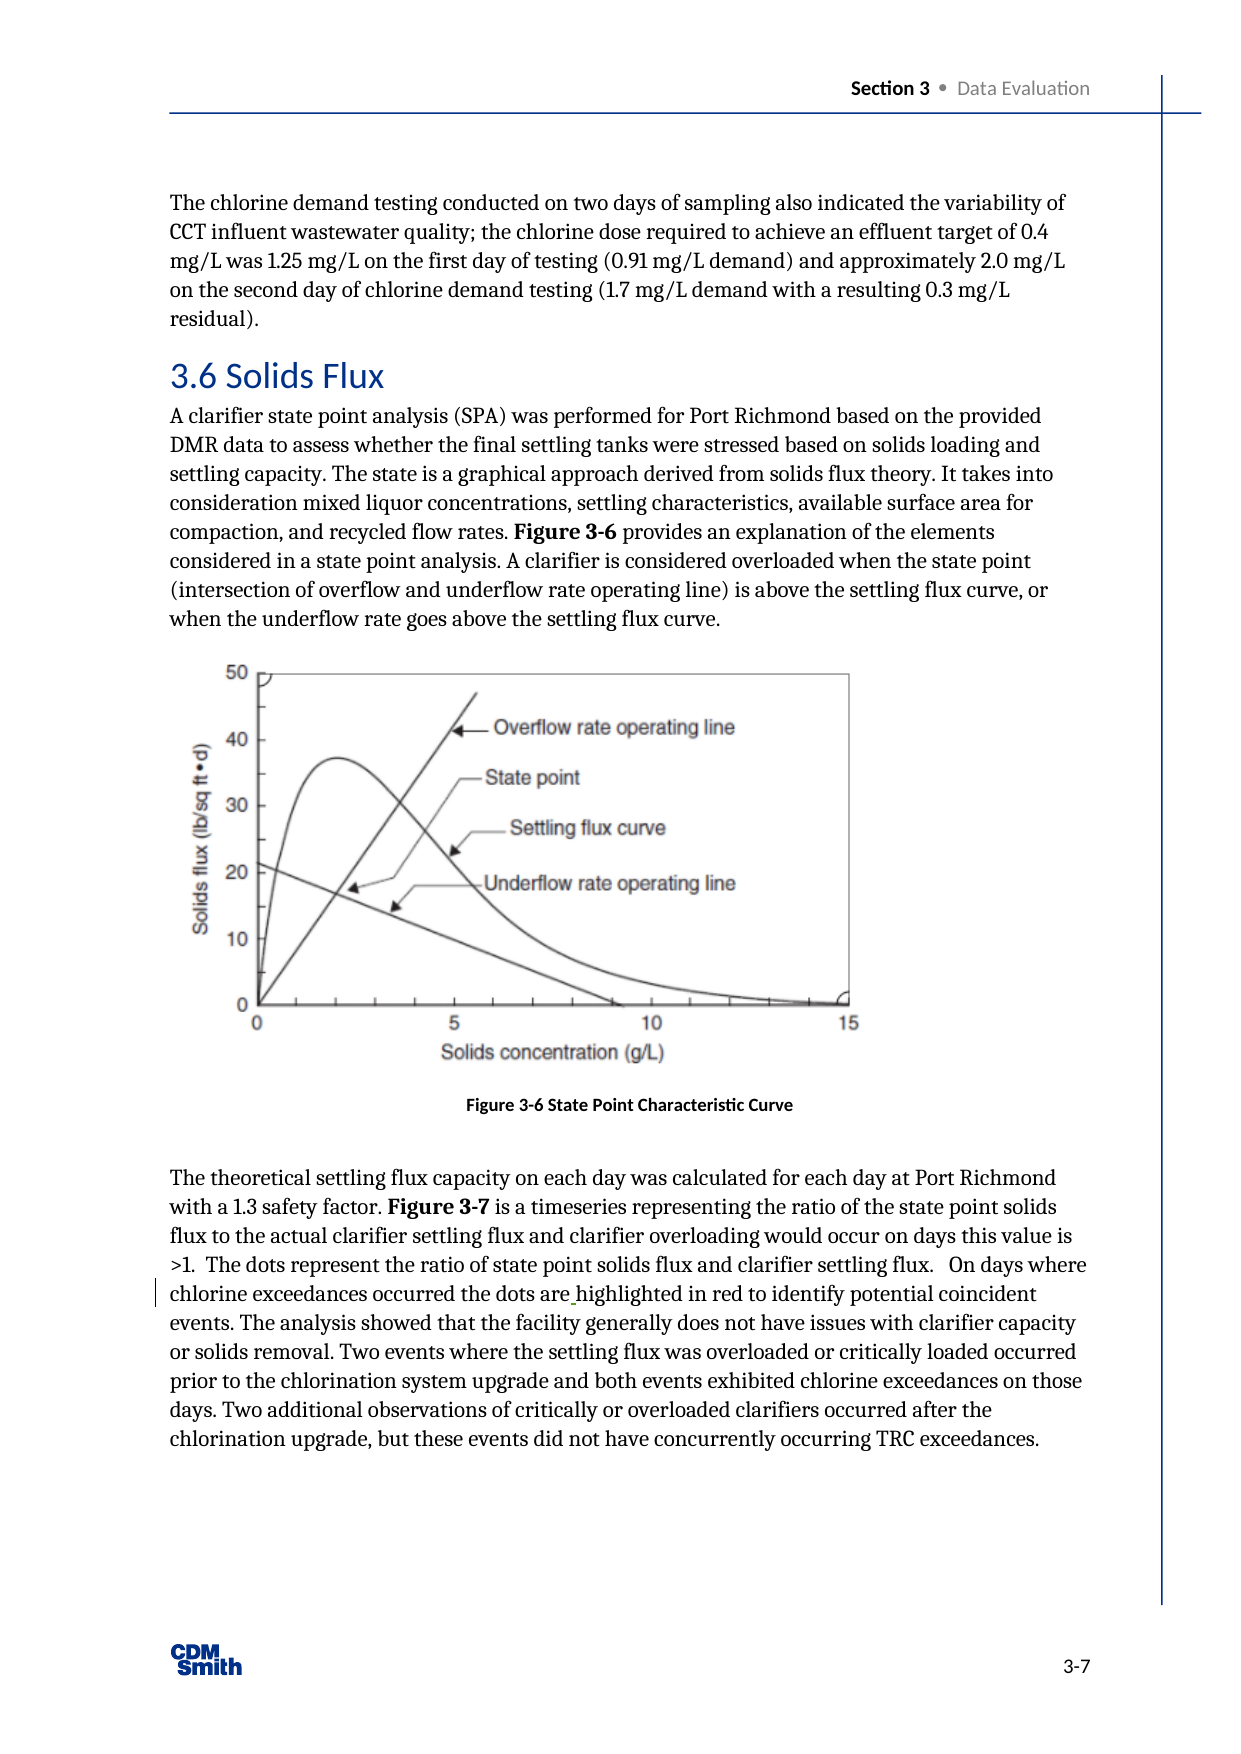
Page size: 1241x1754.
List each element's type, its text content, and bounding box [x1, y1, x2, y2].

subtitle 3.6 Solids Flux [169, 356, 1090, 397]
picture [169, 655, 867, 1072]
text The theoretical settling flux capacity on each day was calculated for each day at Port Richmond with a 1.3 safety factor. Figure 3-7 is a timeseries representing the ratio of the state point solids flux to the actual clarifier settling flux and clarifier overloading would occur on days this value is >1. The dots represent the ratio of state point solids flux and clarifier settling flux. On days where chlorine exceedances occurred the dots arehighlighted in red to identify potential coincident events. The analysis showed that the facility generally does not have issues with clarifier capacity or solids removal. Two events where the settling flux was overloaded or critically loaded occurred prior to the chlorination system upgrade and both events exhibited chlorine exceedances on those days. Two additional observations of critically or overloaded clarifiers occurred after the chlorination upgrade, but these events did not have concurrently occurring TRC exceedances. [169, 1165, 1090, 1452]
text A clarifier state point analysis (SPA) was performed for Port Richmond based on the provided DMR data to assess whether the final settling tanks were stressed based on solids loading and settling capacity. The state is a graphical approach derived from solids flux theory. It takes into consideration mixed liquor concentrations, settling characteristics, available surface area for compaction, and recycled flow rates. Figure 3-6 provides an explanation of the elements considered in a state point analysis. A clarifier is considered overloaded when the state point (intersection of overflow and underflow rate operating line) is above the settling flux curve, or when the underflow rate goes above the settling flux curve. [169, 403, 1090, 632]
text Figure 3-6 State Point Characteristic Curve [169, 1095, 1090, 1115]
list The chlorine demand testing conducted on two days of sampling also indicated the variability of CCT influent wastewater quality; the chlorine dose required to achieve an effluent target of 0.4 mg/L was 1.25 mg/L on the first day of testing (0.91 mg/L demand) and approximately 2.0 mg/L on the second day of chlorine demand testing (1.7 mg/L demand with a resulting 0.3 mg/L residual). [169, 190, 1090, 332]
